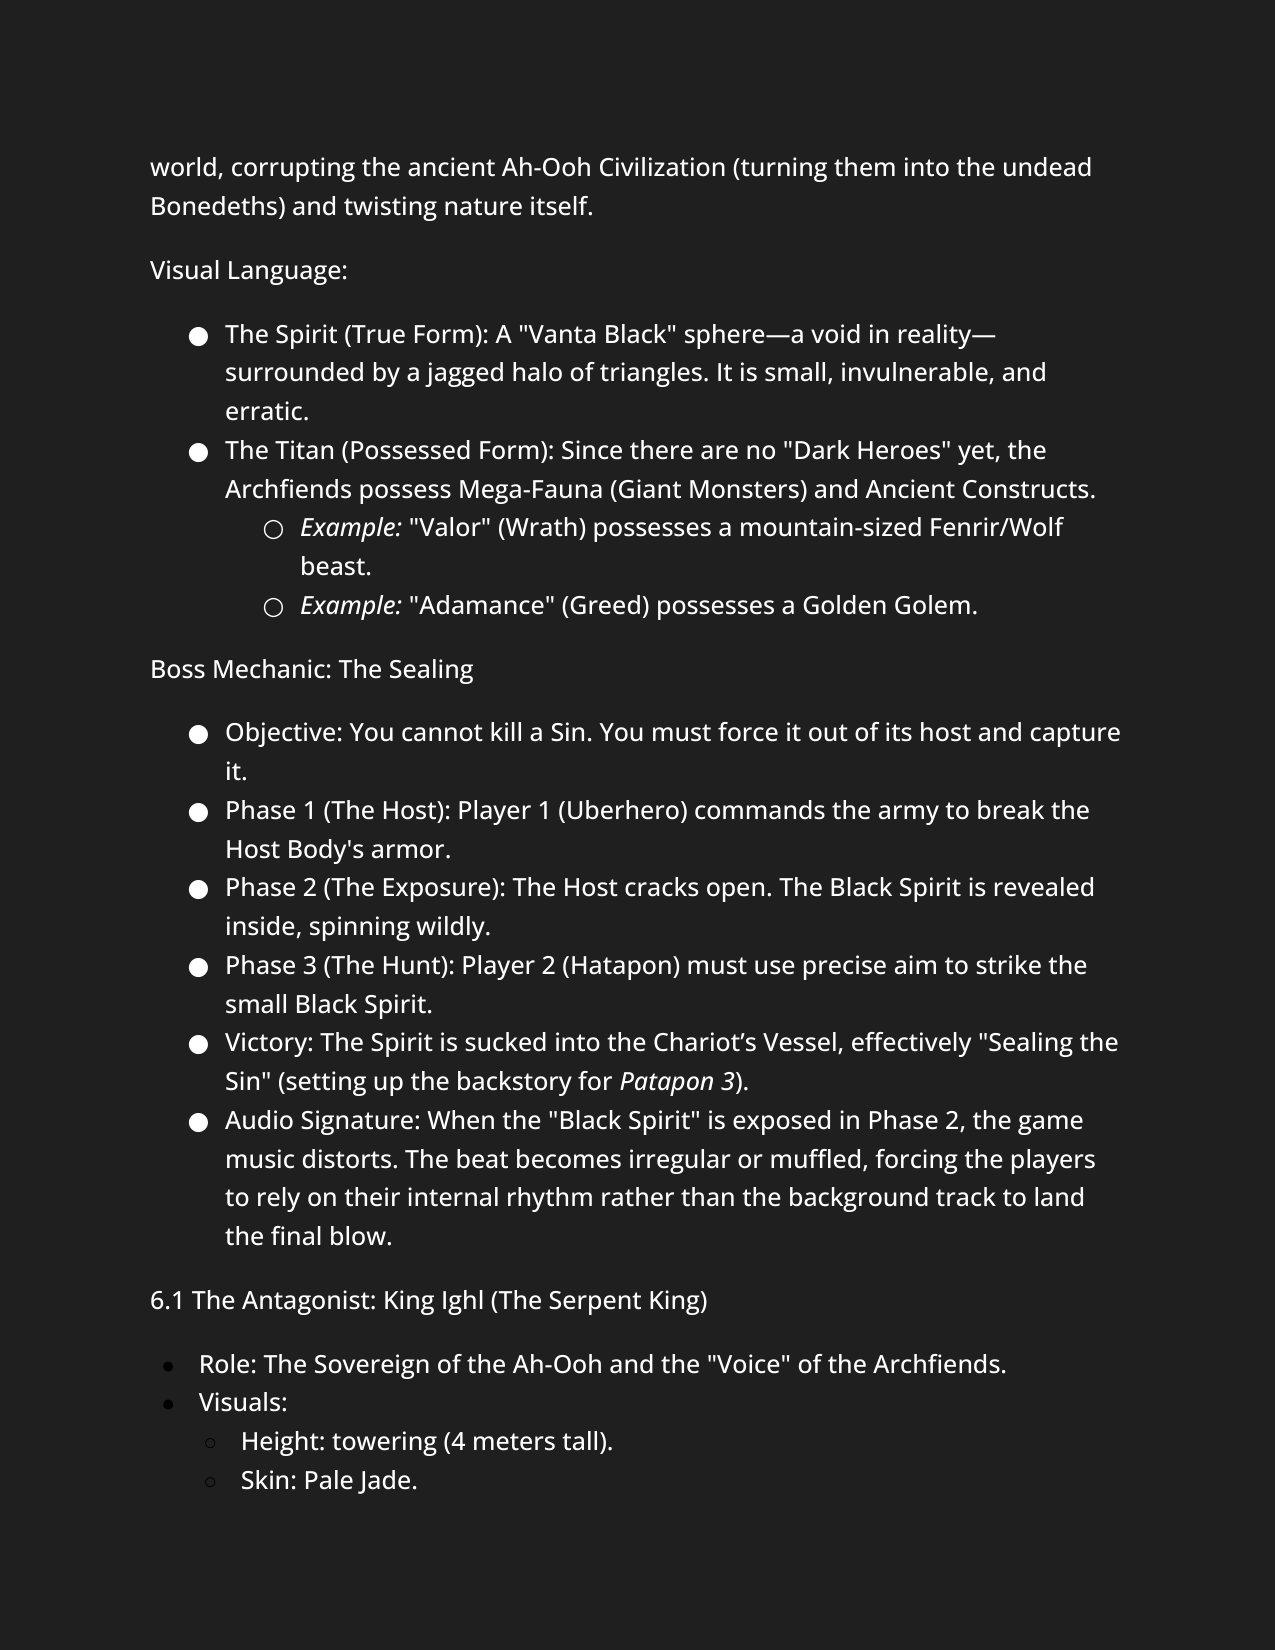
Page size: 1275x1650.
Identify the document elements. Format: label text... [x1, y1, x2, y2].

list Phase 2 (The Exposure): The Host cracks open. The Black Spirit is revealed inside, spinning wildly. [187, 870, 1125, 943]
text Boss Mechanic: The Sealing [150, 651, 1125, 685]
list Victory: The Spirit is sucked into the Chariot’s Vessel, effectively "Sealing the Sin" (setting up the backstory for Patapon 3). [187, 1025, 1125, 1098]
list The Titan (Possessed Form): Since there are no "Dark Heroes" yet, the Archfiends possess Mega-Fauna (Giant Monsters) and Ancient Constructs. [187, 432, 1125, 505]
text Visual Language: [150, 252, 1125, 287]
list Phase 3 (The Hunt): Player 2 (Hatapon) must use precise aim to strike the small Black Spirit. [187, 947, 1125, 1020]
list Audio Signature: When the "Black Spirit" is exposed in Phase 2, the game music distorts. The beat becomes irregular or muffled, forcing the players to rely on their internal rhythm rather than the background track to land the final blow. [187, 1102, 1125, 1253]
list The Spirit (True Form): A "Vanta Black" sphere—a void in reality—surrounded by a jagged halo of triangles. It is small, invulnerable, and erratic. [187, 316, 1125, 428]
list Role: The Sovereign of the Ah-Ooh and the "Voice" of the Archfiends. [161, 1346, 1125, 1380]
list Example: "Valor" (Wrath) possesses a mountain-sized Fenrir/Wolf beast. [262, 510, 1125, 583]
list Visuals: [161, 1385, 1125, 1419]
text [150, 150, 1125, 223]
list Example: "Adamance" (Greed) possesses a Golden Golem. [262, 587, 1125, 622]
list Height: towering (4 meters tall). [203, 1424, 1125, 1458]
subtitle 6.1 The Antagonist: King Ighl (The Serpent King) [150, 1282, 1125, 1317]
list Phase 1 (The Host): Player 1 (Uberhero) commands the army to break the Host Body's armor. [187, 792, 1125, 865]
list Objective: You cannot kill a Sin. You must force it out of its host and capture it. [187, 715, 1125, 788]
list Skin: Pale Jade. [203, 1462, 1125, 1497]
